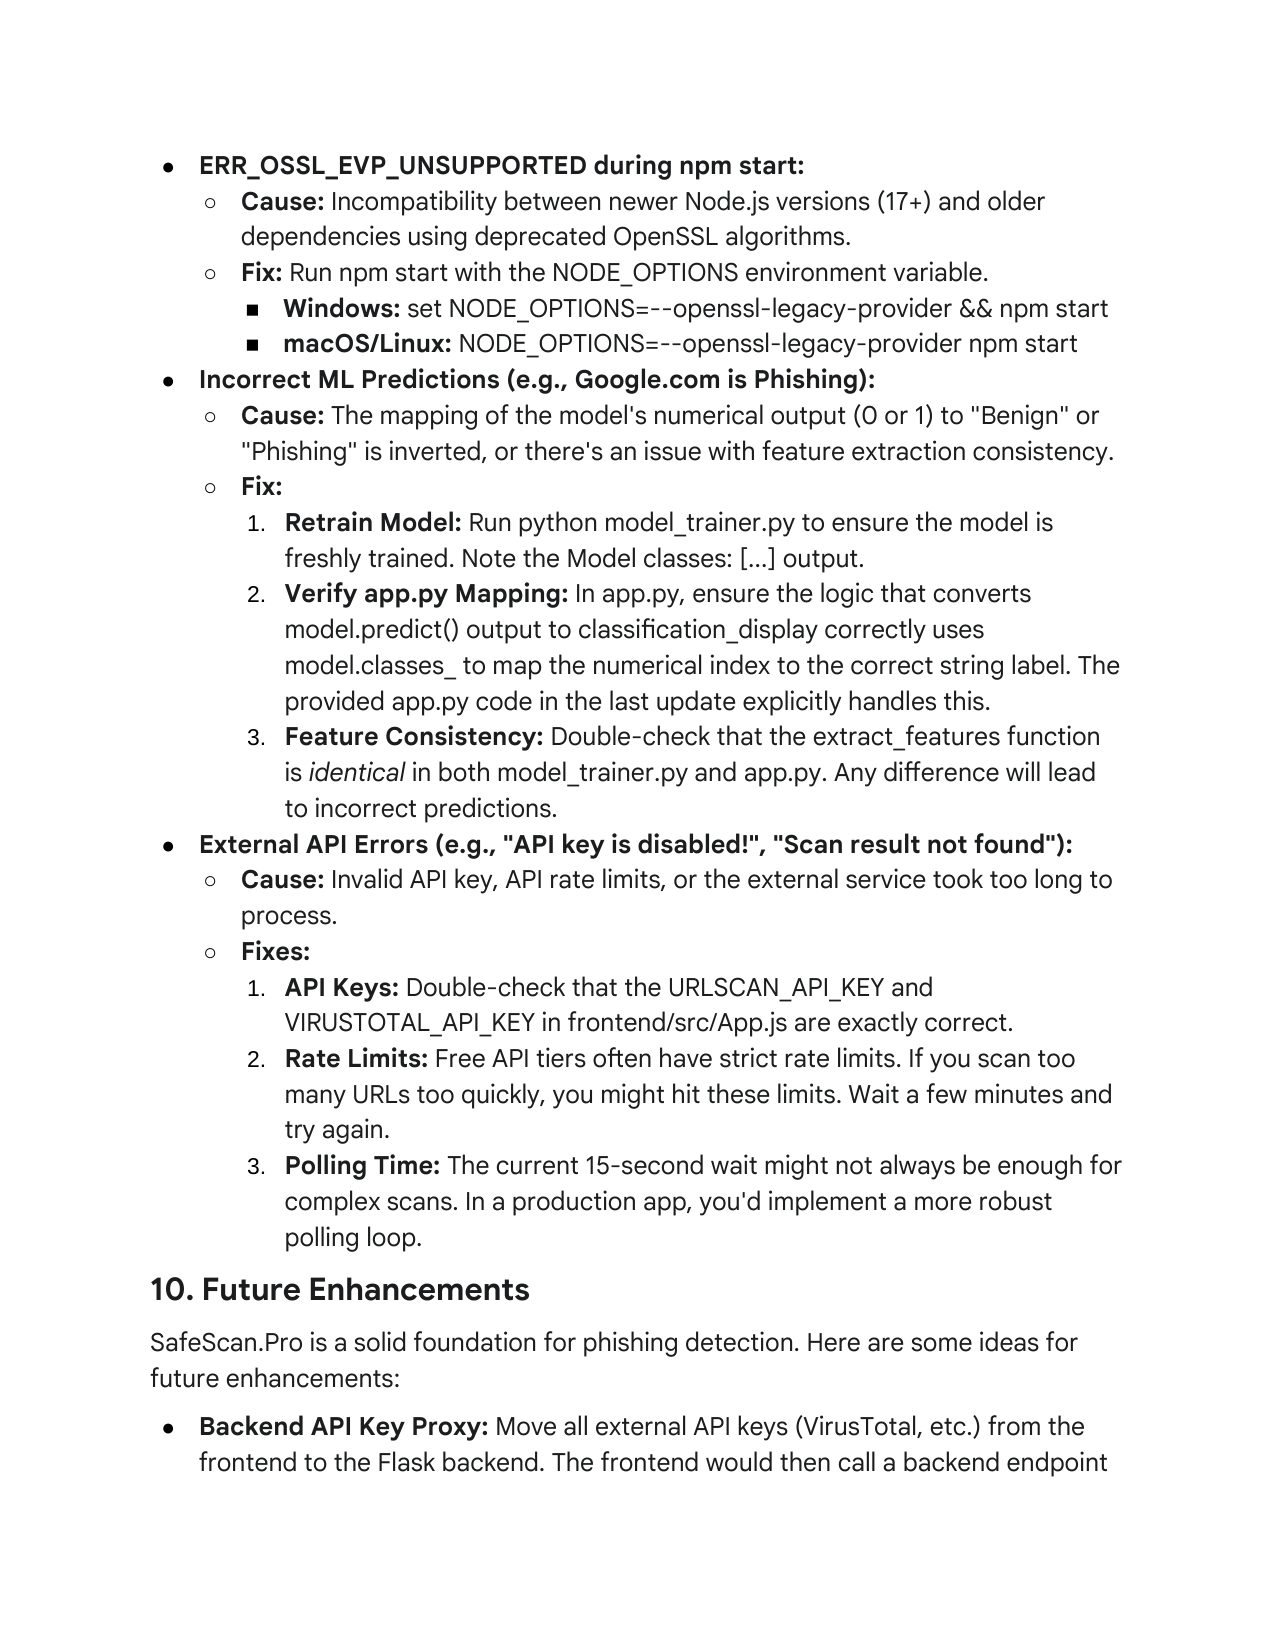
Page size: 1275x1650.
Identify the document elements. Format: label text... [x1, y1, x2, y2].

list Fixes: [203, 936, 1125, 967]
subtitle 10. Future Enhancements [150, 1270, 1125, 1309]
list Cause: Incompatibility between newer Node.js versions (17+) and older dependencies using deprecated OpenSSL algorithms. [203, 186, 1125, 253]
list External API Errors (e.g., "API key is disabled!", "Scan result not found"): [161, 829, 1125, 860]
list Fix: Run npm start with the NODE_OPTIONS environment variable. [203, 257, 1125, 288]
list Rate Limits: Free API tiers often have strict rate limits. If you scan too many URLs too quickly, you might hit these limits. Wait a few minutes and try again. [247, 1043, 1125, 1146]
list Polling Time: The current 15-second wait might not always be enough for complex scans. In a production app, you'd implement a more robust polling loop. [247, 1150, 1125, 1253]
list Windows: set NODE_OPTIONS=--openssl-legacy-provider && npm start [245, 293, 1125, 324]
list Cause: The mapping of the model's numerical output (0 or 1) to "Benign" or "Phishing" is inverted, or there's an issue with feature extraction consistency. [203, 400, 1125, 467]
list Incorrect ML Predictions (e.g., Google.com is Phishing): [161, 364, 1125, 396]
text SafeScan.Pro is a solid foundation for phishing detection. Here are some ideas for future enhancements: [150, 1327, 1125, 1394]
list Cause: Invalid API key, API rate limits, or the external service took too long to process. [203, 864, 1125, 932]
list macOS/Linux: NODE_OPTIONS=--openssl-legacy-provider npm start [245, 329, 1125, 360]
list Fix: [203, 472, 1125, 503]
list Verify app.py Mapping: In app.py, ensure the logic that converts model.predict() output to classification_display correctly uses model.classes_ to map the numerical index to the correct string label. The provided app.py code in the last update explicitly handles this. [247, 579, 1125, 717]
list Feature Consistency: Double-check that the extract_features function is identical in both model_trainer.py and app.py. Any difference will lead to incorrect predictions. [247, 722, 1125, 824]
list ERR_OSSL_EVP_UNSUPPORTED during npm start: [161, 150, 1125, 181]
list Retrain Model: Run python model_trainer.py to ensure the model is freshly trained. Note the Model classes: [...] output. [247, 507, 1125, 574]
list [161, 1411, 1125, 1478]
list API Keys: Double-check that the URLSCAN_API_KEY and VIRUSTOTAL_API_KEY in frontend/src/App.js are exactly correct. [247, 972, 1125, 1039]
